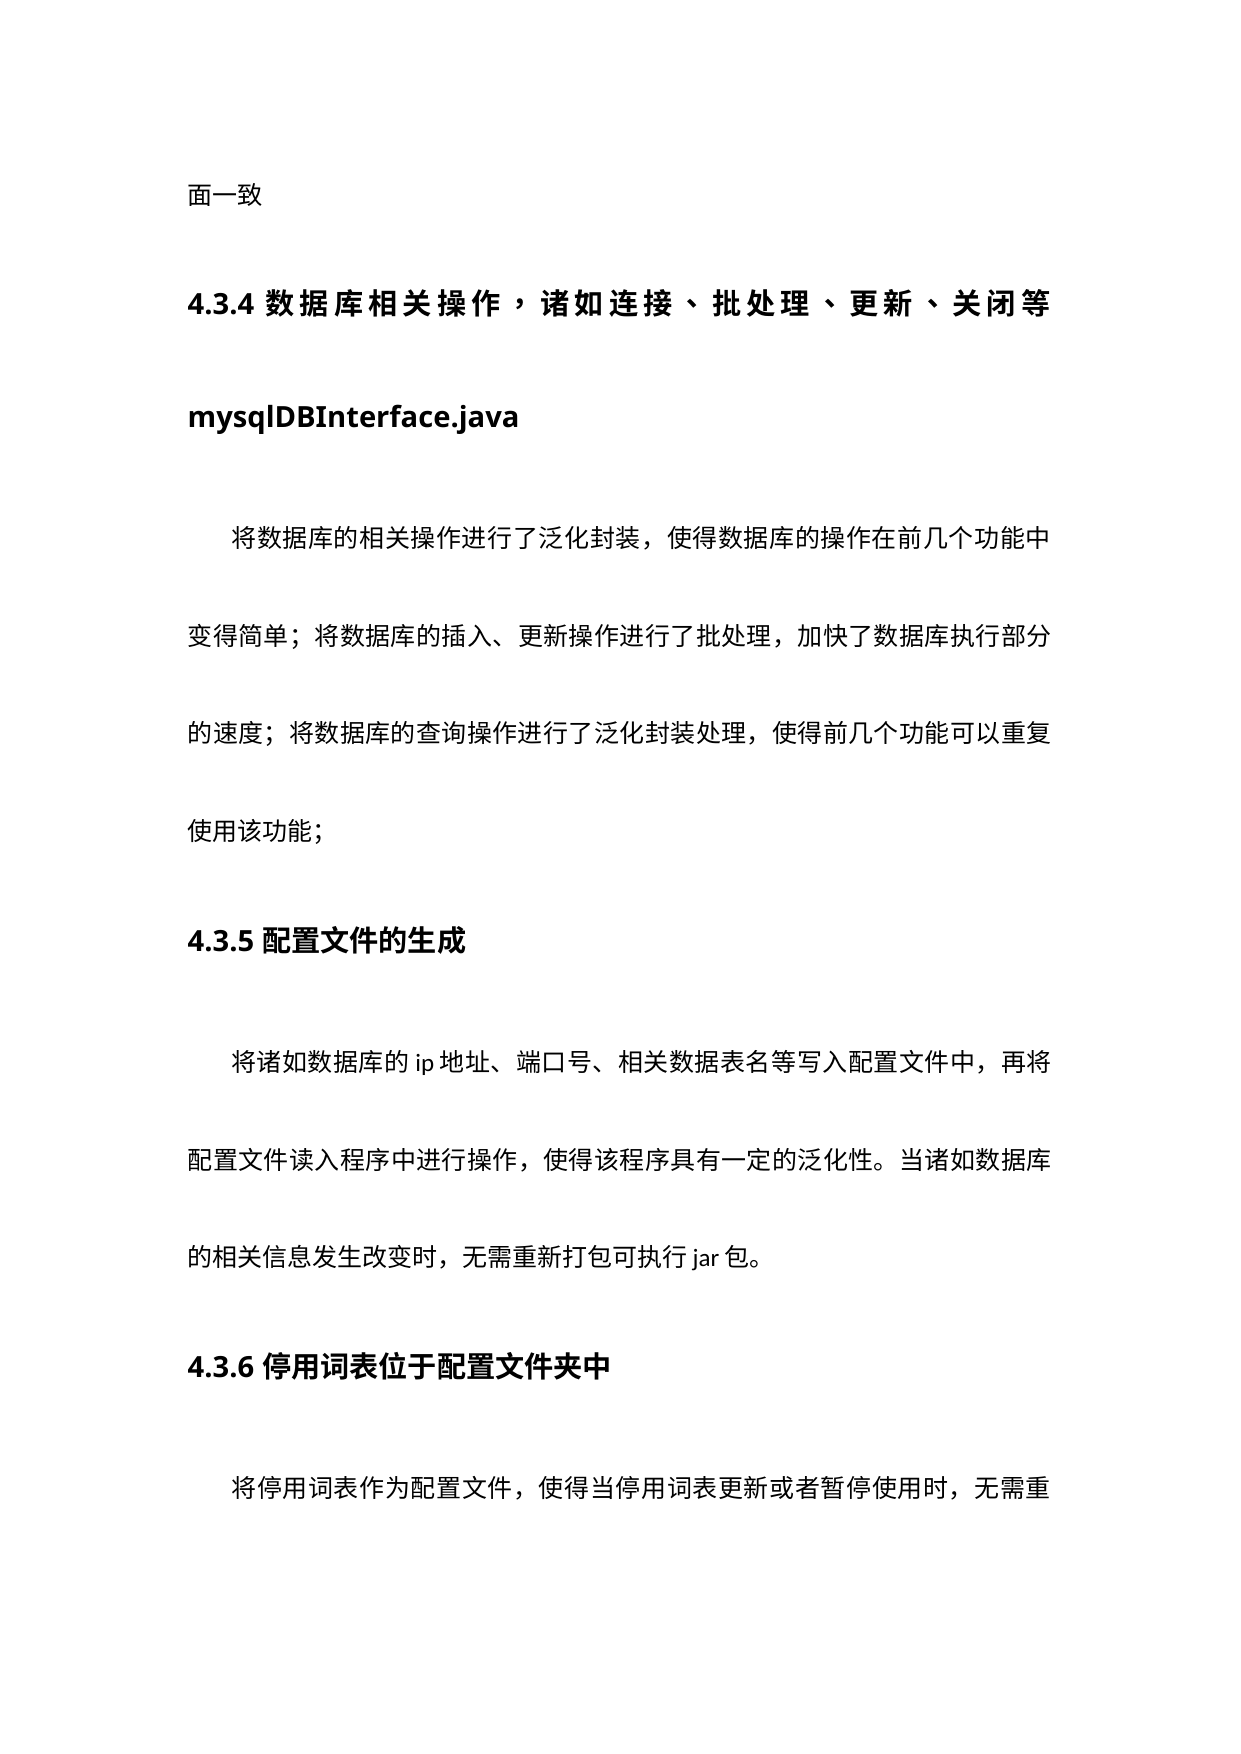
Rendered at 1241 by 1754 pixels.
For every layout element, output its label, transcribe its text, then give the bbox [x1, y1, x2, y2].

list 将数据库的相关操作进行了泛化封装，使得数据库的操作在前几个功能中变得简单；将数据库的插入、更新操作进行了批处理，加快了数据库执行部分的速度；将数据库的查询操作进行了泛化封装处理，使得前几个功能可以重复使用该功能； [187, 504, 1053, 862]
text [187, 162, 1053, 227]
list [187, 1454, 1053, 1519]
list 将诸如数据库的ip地址、端口号、相关数据表名等写入配置文件中，再将配置文件读入程序中进行操作，使得该程序具有一定的泛化性。当诸如数据库的相关信息发生改变时，无需重新打包可执行jar包。 [187, 1028, 1053, 1288]
subtitle 4.3.5 配置文件的生成 [187, 907, 1053, 972]
subtitle 4.3.6 停用词表位于配置文件夹中 [187, 1333, 1053, 1398]
subtitle 4.3.4数据库相关操作，诸如连接、批处理、更新、关闭等mysqlDBInterface.java [187, 271, 1053, 448]
